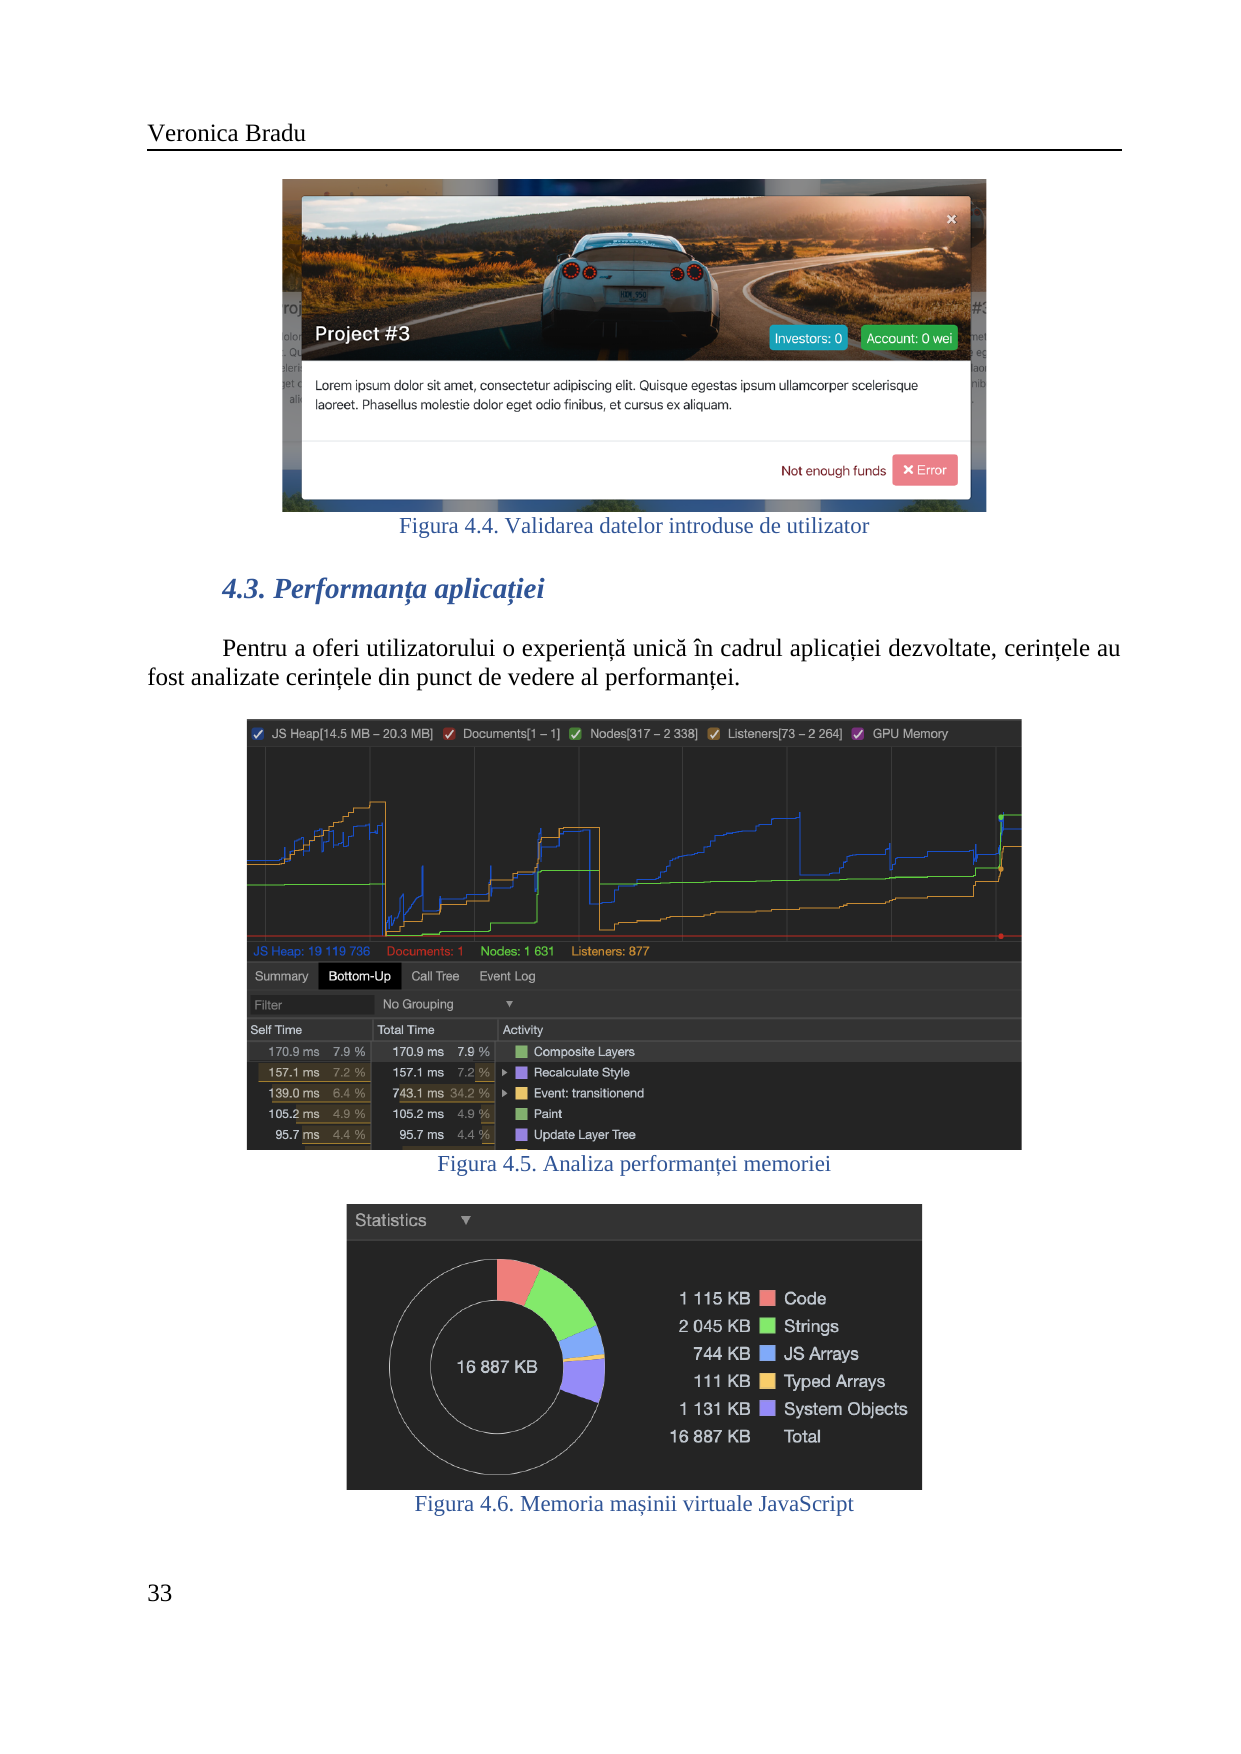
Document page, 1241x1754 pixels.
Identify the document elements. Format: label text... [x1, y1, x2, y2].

picture [282, 179, 987, 512]
text Pentru a oferi utilizatorului o experiență unică în cadrul aplicației dezvoltate, cerințele au fost analizate cerințele din punct de vedere al performanței. [147, 633, 1122, 691]
subtitle 4.3. Performanța aplicației [147, 571, 1122, 605]
picture [346, 1204, 923, 1490]
text Figura 4.6. Memoria mașinii virtuale JavaScript [147, 1489, 1122, 1516]
text Figura 4.4. Validarea datelor introduse de utilizator [147, 512, 1122, 538]
text Figura 4.5. Analiza performanței memoriei [147, 1149, 1122, 1176]
picture [246, 719, 1022, 1150]
